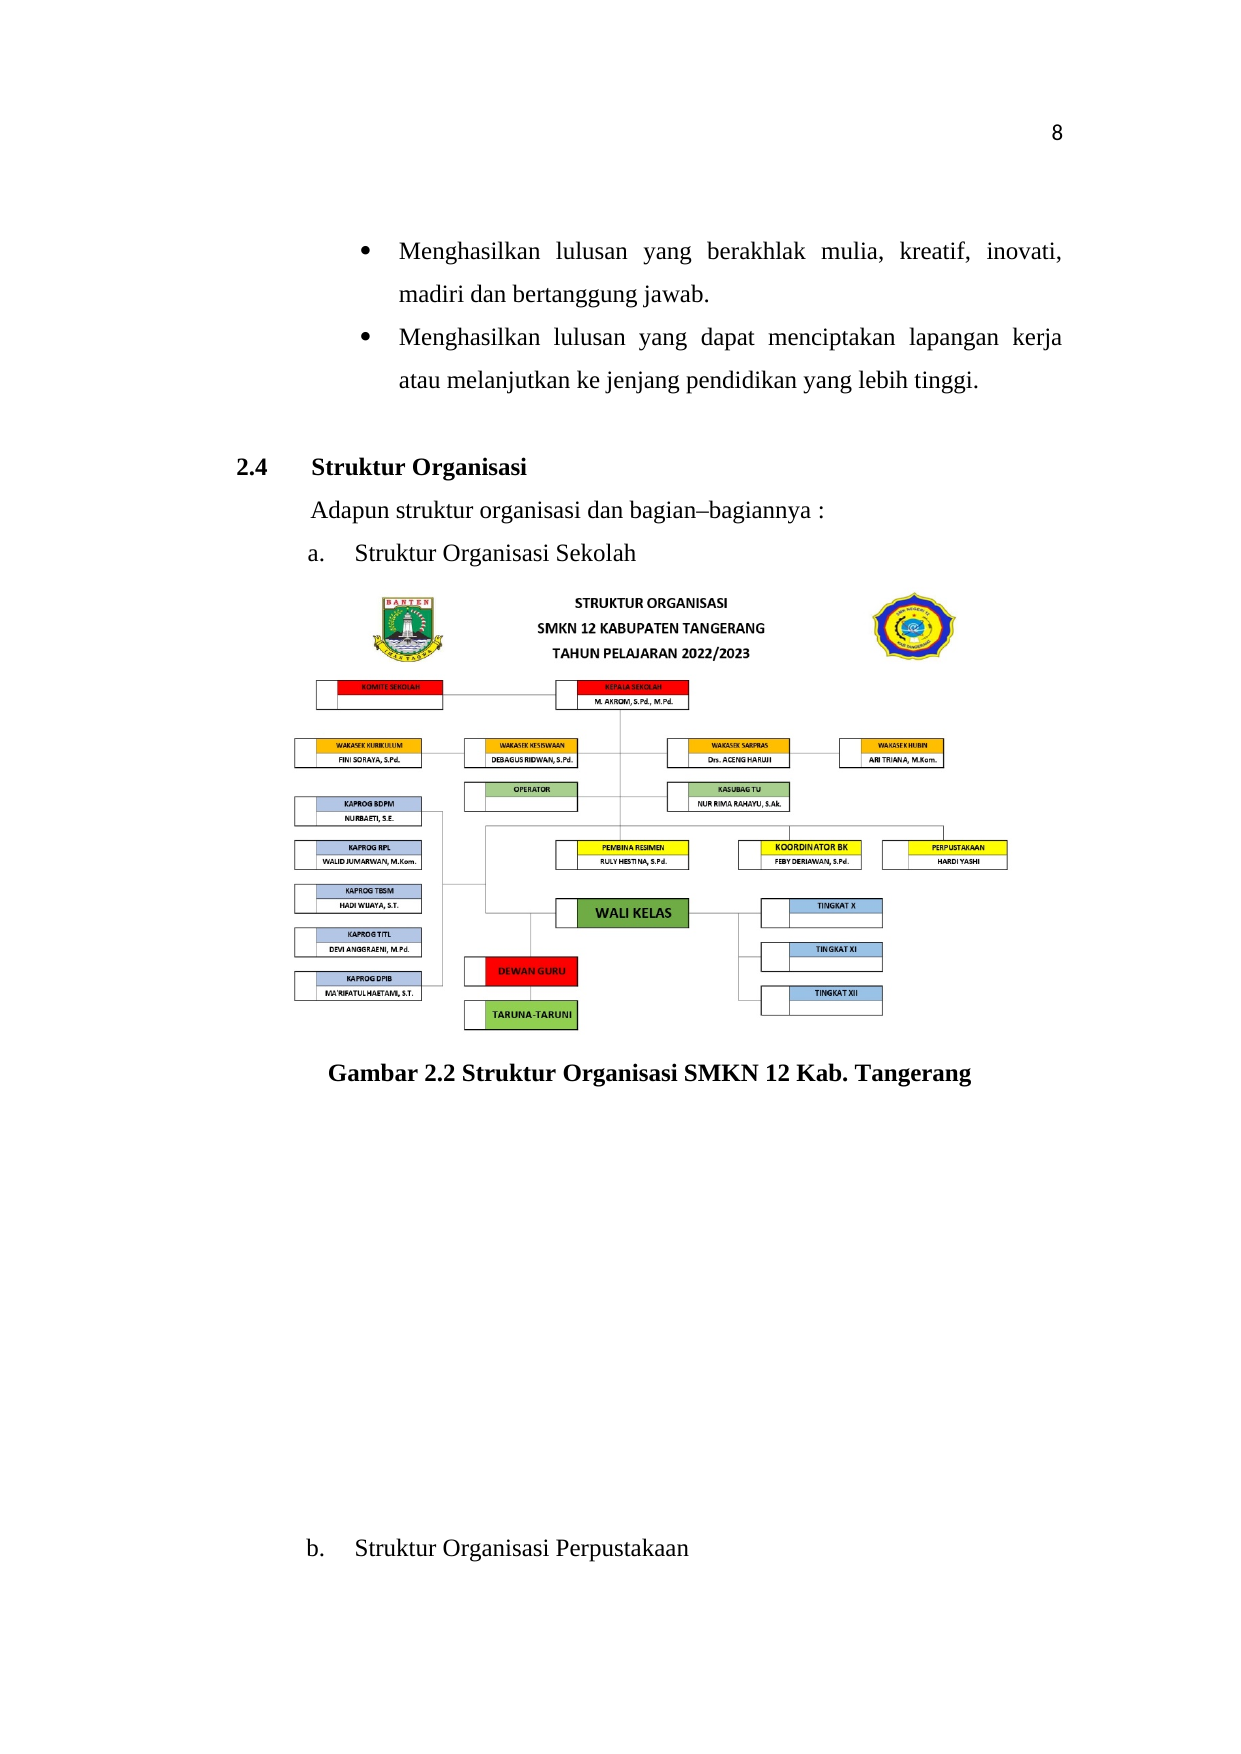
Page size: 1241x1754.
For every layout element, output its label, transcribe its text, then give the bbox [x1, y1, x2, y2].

list Struktur Organisasi Sekolah [325, 538, 1063, 567]
subtitle Gambar 2.2 Struktur Organisasi SMKN 12 Kab. Tangerang [236, 1058, 1063, 1087]
subtitle Struktur Organisasi [236, 452, 1063, 481]
list Menghasilkan lulusan yang dapat menciptakan lapangan kerja atau melanjutkan ke jenjang pendidikan yang lebih tinggi. [361, 322, 1063, 394]
list Struktur Organisasi Perpustakaan [325, 1533, 1063, 1561]
picture [285, 581, 1014, 1045]
list Menghasilkan lulusan yang berakhlak mulia, kreatif, inovati, madiri dan bertanggung jawab. [361, 236, 1063, 308]
list Adapun struktur organisasi dan bagian–bagiannya : [310, 495, 1063, 524]
